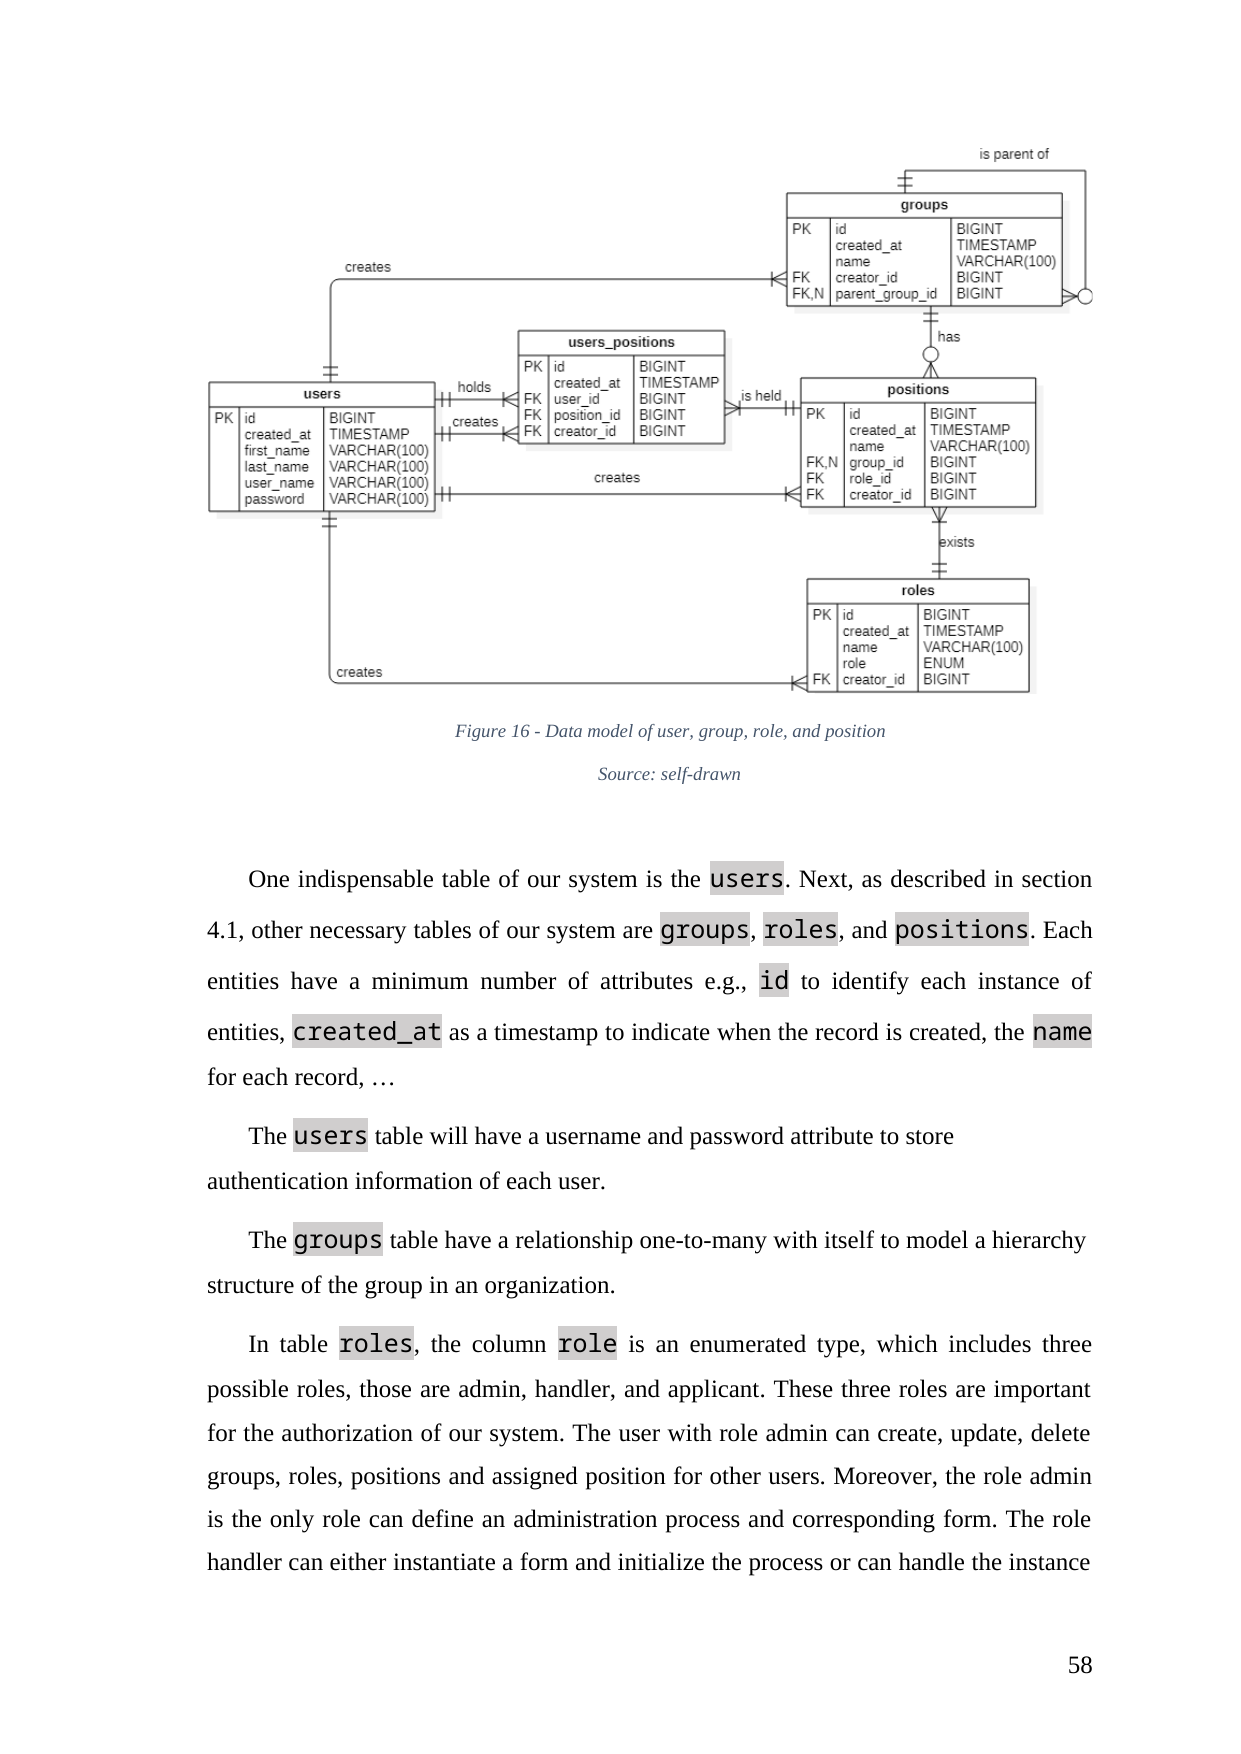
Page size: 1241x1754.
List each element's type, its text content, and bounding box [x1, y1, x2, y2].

text The users table will have a username and password attribute to store authentication information of each user. [207, 1118, 1092, 1195]
text One indispensable table of our system is the users. Next, as described in section 4.1, other necessary tables of our system are groups, roles, and positions. Each entities have a minimum number of attributes e.g., id to identify each instance of entities, created_at as a timestamp to indicate when the record is created, the name for each record, … [207, 861, 1092, 1091]
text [207, 1326, 1092, 1576]
text The groups table have a relationship one-to-many with itself to model a hierarchy structure of the group in an organization. [207, 1222, 1092, 1299]
picture [206, 147, 1093, 694]
text Source: self-drawn [207, 763, 1092, 784]
